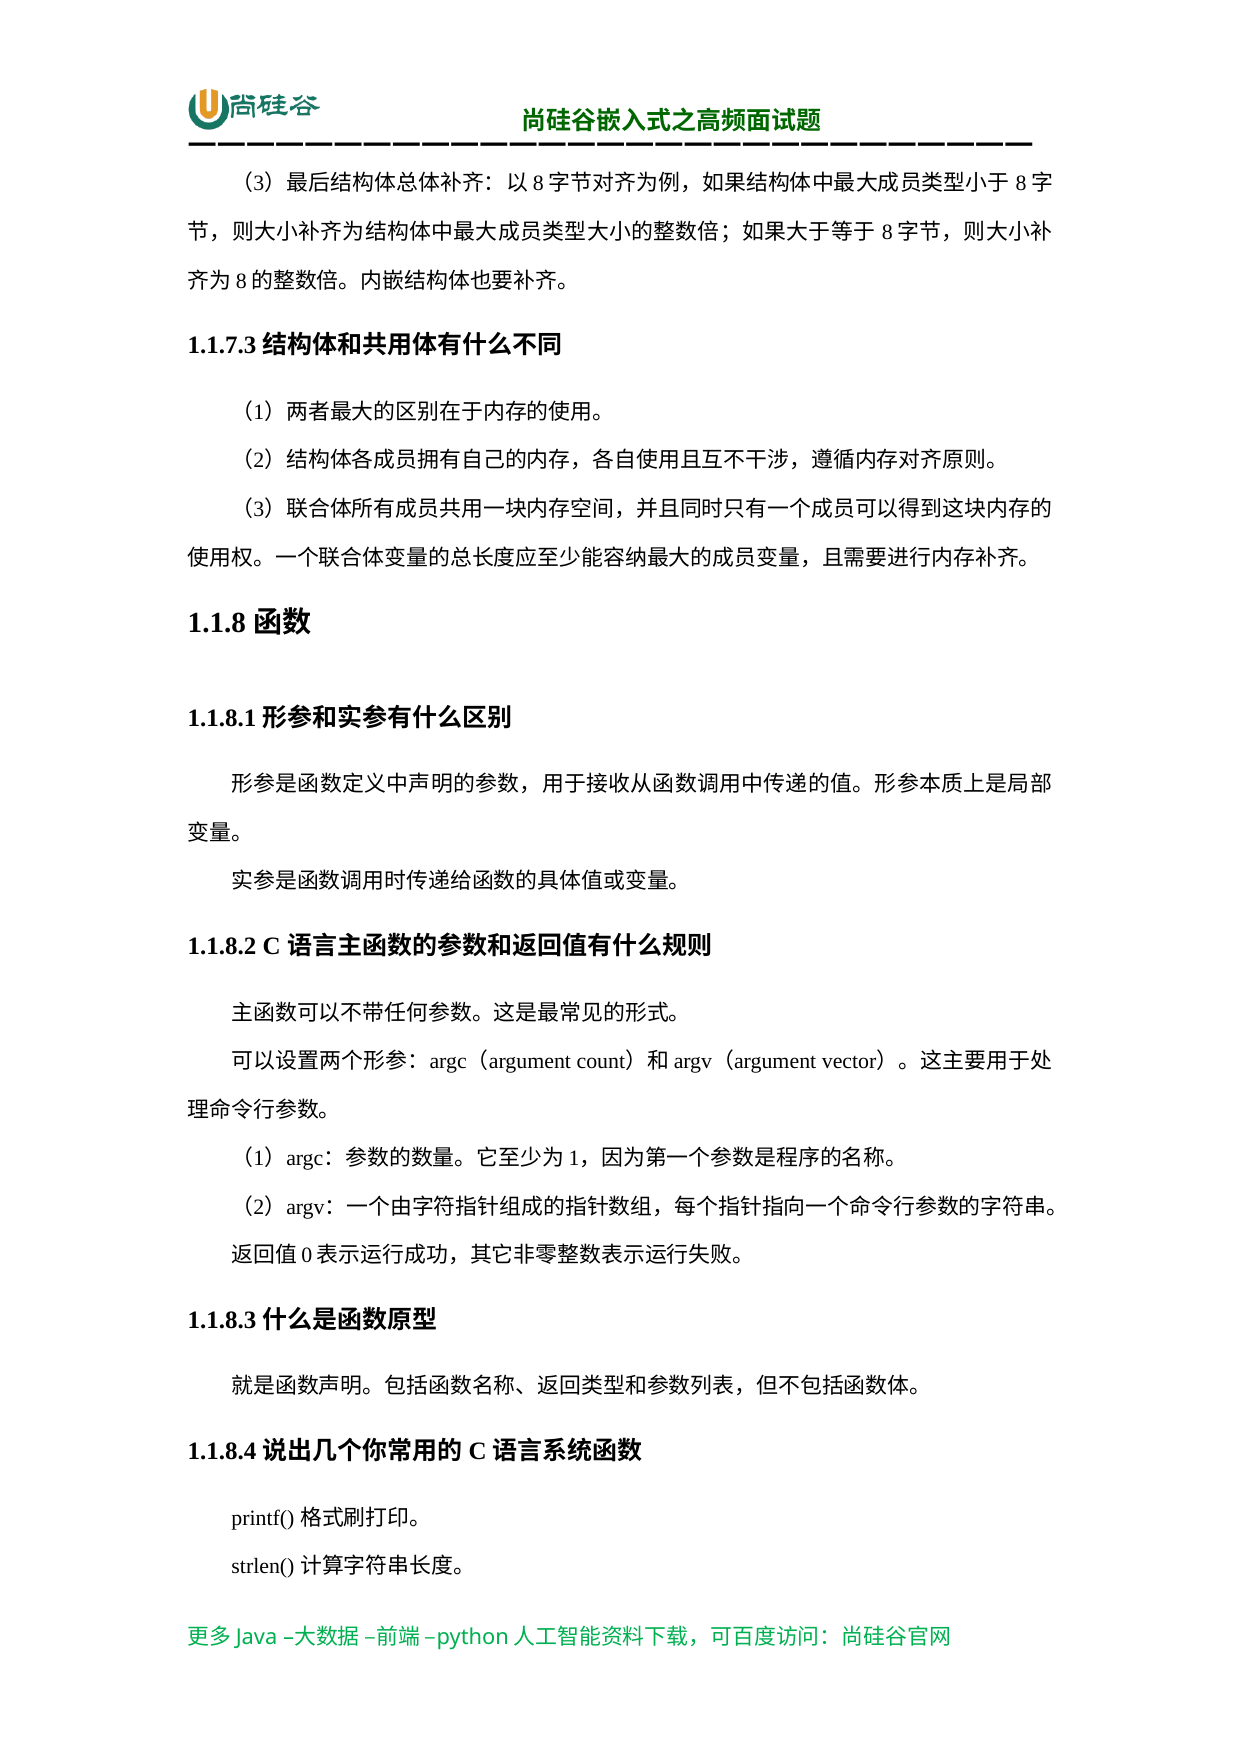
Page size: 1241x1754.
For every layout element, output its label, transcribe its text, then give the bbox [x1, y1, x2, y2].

text 什么是函数原型 [187, 1285, 1053, 1350]
text C 语言主函数的参数和返回值有什么规则 [187, 911, 1053, 976]
text argv：一个由字符指针组成的指针数组，每个指针指向一个命令行参数的字符串。 [187, 1188, 1053, 1221]
text 形参和实参有什么区别 [187, 683, 1053, 748]
text 实参是函数调用时传递给函数的具体值或变量。 [187, 863, 1053, 896]
text argc：参数的数量。它至少为1，因为第一个参数是程序的名称。 [187, 1140, 1053, 1172]
text 说出几个你常用的 C 语言系统函数 [187, 1416, 1053, 1481]
text 结构体各成员拥有自己的内存，各自使用且互不干涉，遵循内存对齐原则。 [187, 442, 1053, 474]
text strlen() 计算字符串长度。 [187, 1548, 1053, 1580]
picture [187, 88, 320, 130]
text 形参是函数定义中声明的参数，用于接收从函数调用中传递的值。形参本质上是局部变量。 [187, 766, 1053, 847]
text 返回值0表示运行成功，其它非零整数表示运行失败。 [187, 1237, 1053, 1269]
text 可以设置两个形参：argc（argument count）和argv（argument vector）。这主要用于处理命令行参数。 [187, 1043, 1053, 1124]
text 两者最大的区别在于内存的使用。 [187, 394, 1053, 426]
text 结构体和共用体有什么不同 [187, 311, 1053, 376]
text 就是函数声明。包括函数名称、返回类型和参数列表，但不包括函数体。 [187, 1368, 1053, 1401]
text printf() 格式刷打印。 [187, 1499, 1053, 1532]
text 联合体所有成员共用一块内存空间，并且同时只有一个成员可以得到这块内存的使用权。一个联合体变量的总长度应至少能容纳最大的成员变量，且需要进行内存补齐。 [187, 490, 1053, 572]
text 最后结构体总体补齐：以8字节对齐为例，如果结构体中最大成员类型小于8字节，则大小补齐为结构体中最大成员类型大小的整数倍；如果大于等于8字节，则大小补齐为8的整数倍。内嵌结构体也要补齐。 [187, 165, 1053, 295]
text 主函数可以不带任何参数。这是最常见的形式。 [187, 994, 1053, 1027]
text 函数 [187, 587, 1053, 652]
